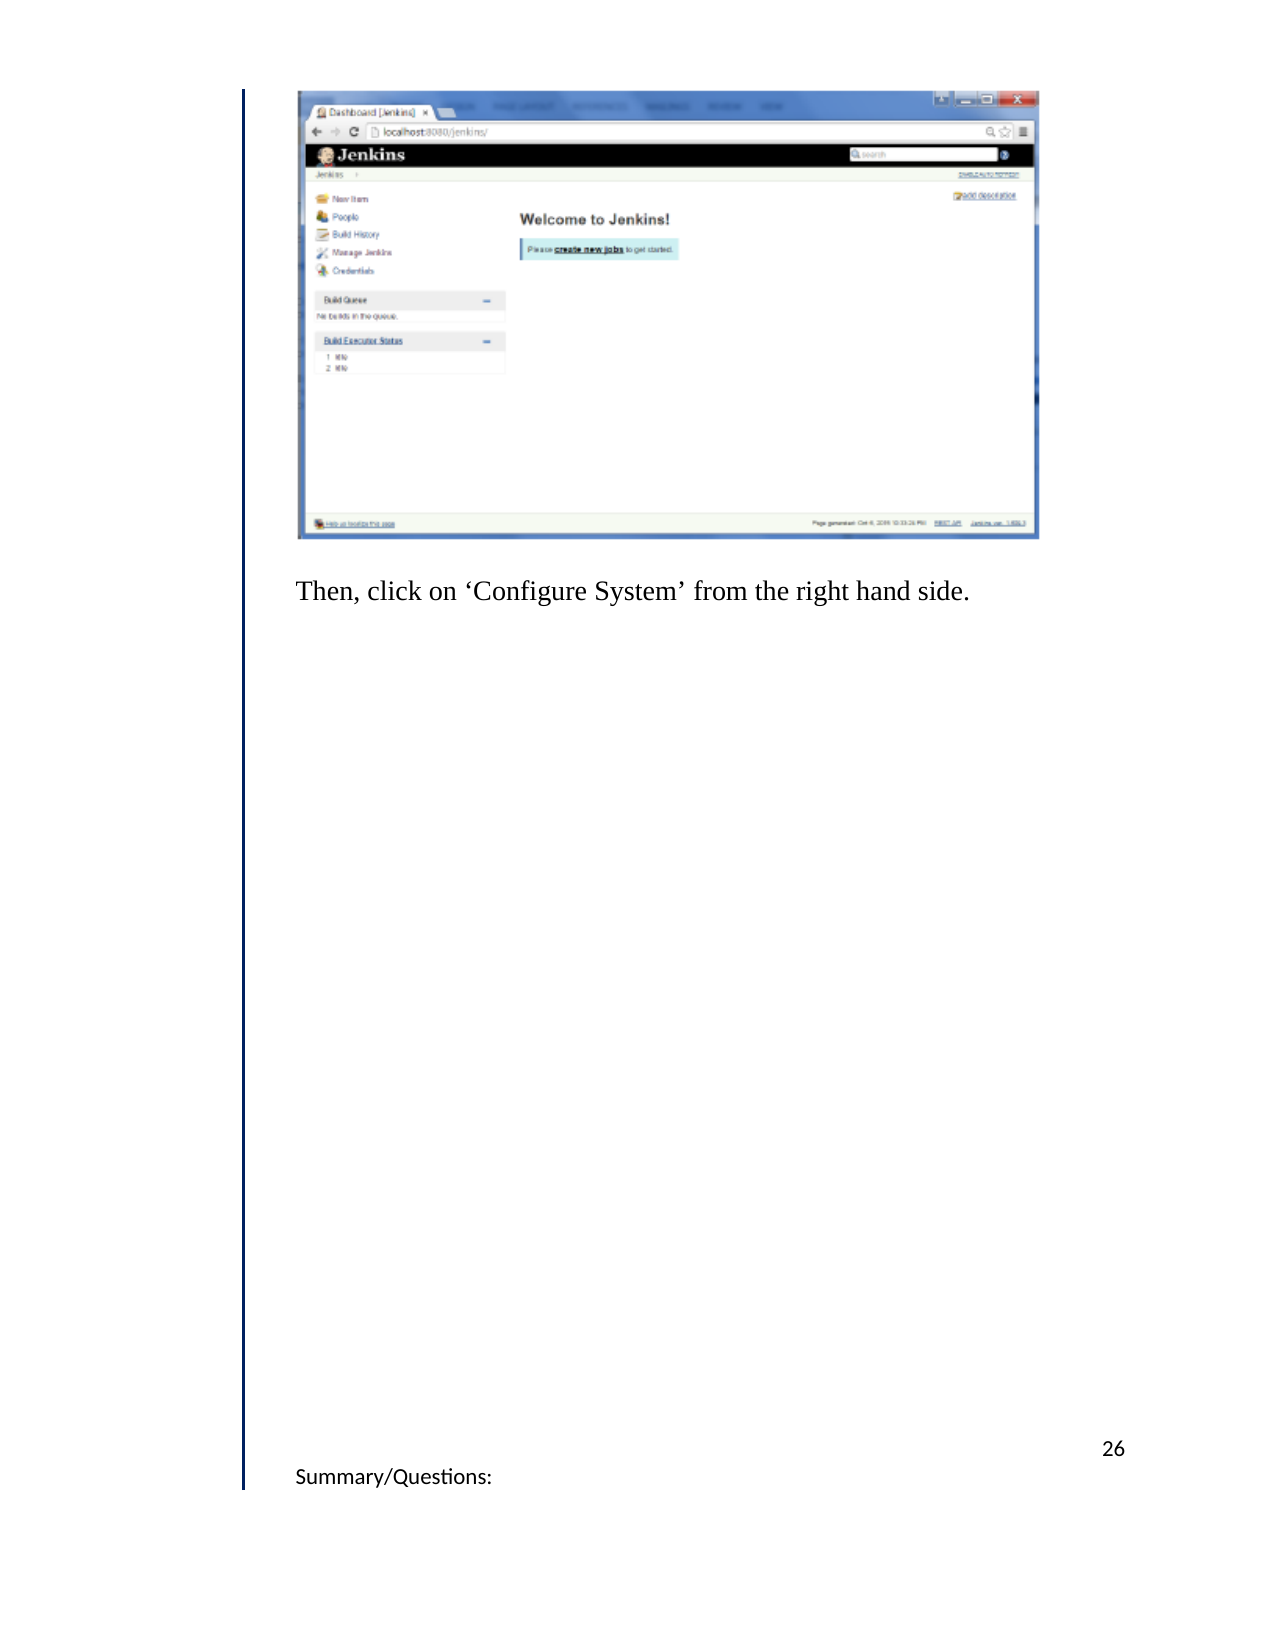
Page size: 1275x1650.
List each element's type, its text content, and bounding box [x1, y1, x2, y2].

picture [295, 88, 1041, 541]
text Then, click on ‘Configure System’ from the right hand side. [295, 573, 1125, 606]
